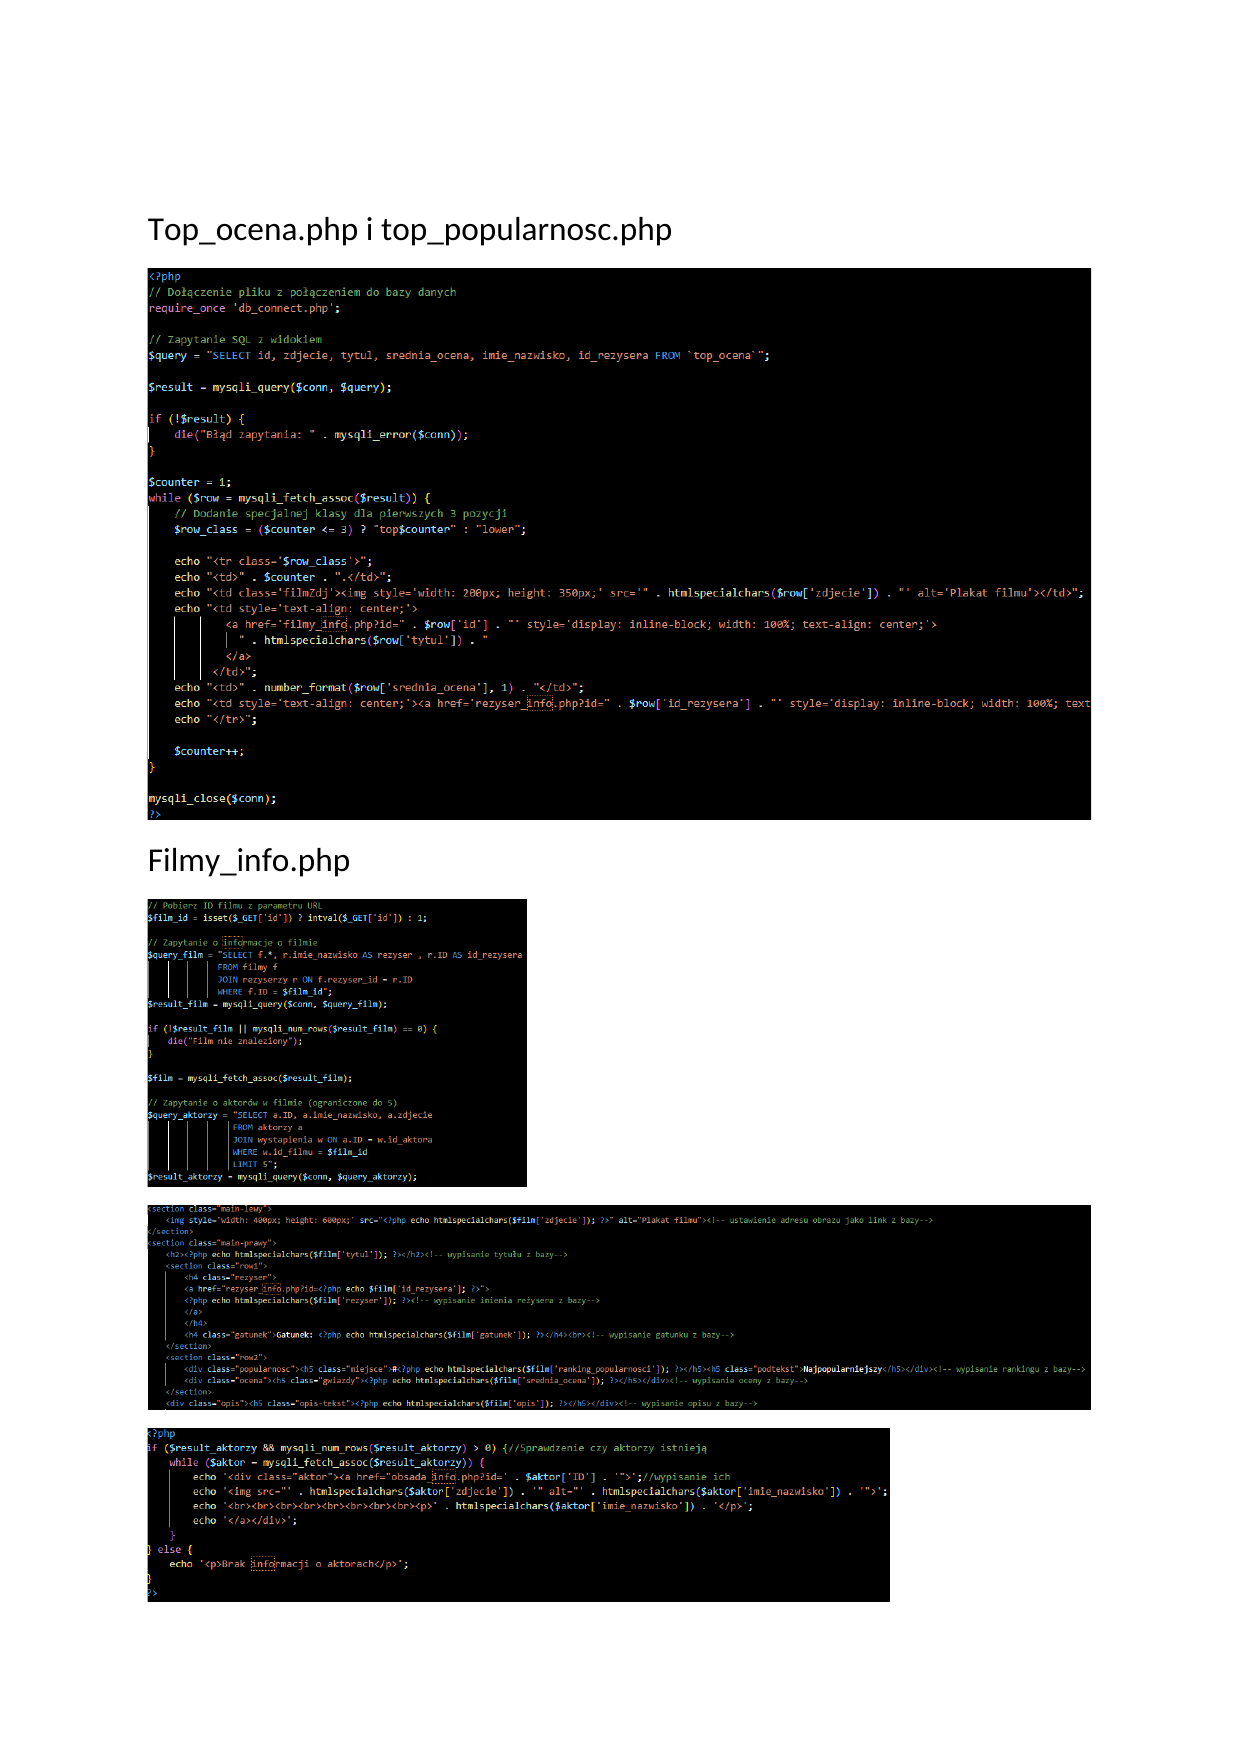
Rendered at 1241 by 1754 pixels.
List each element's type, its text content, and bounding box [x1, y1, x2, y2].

picture [147, 1205, 1091, 1410]
picture [147, 268, 1092, 820]
picture [147, 899, 527, 1187]
picture [147, 1428, 890, 1602]
text Filmy_info.php [148, 839, 1093, 879]
text Top_ocena.php i top_popularnosc.php [148, 208, 1093, 249]
